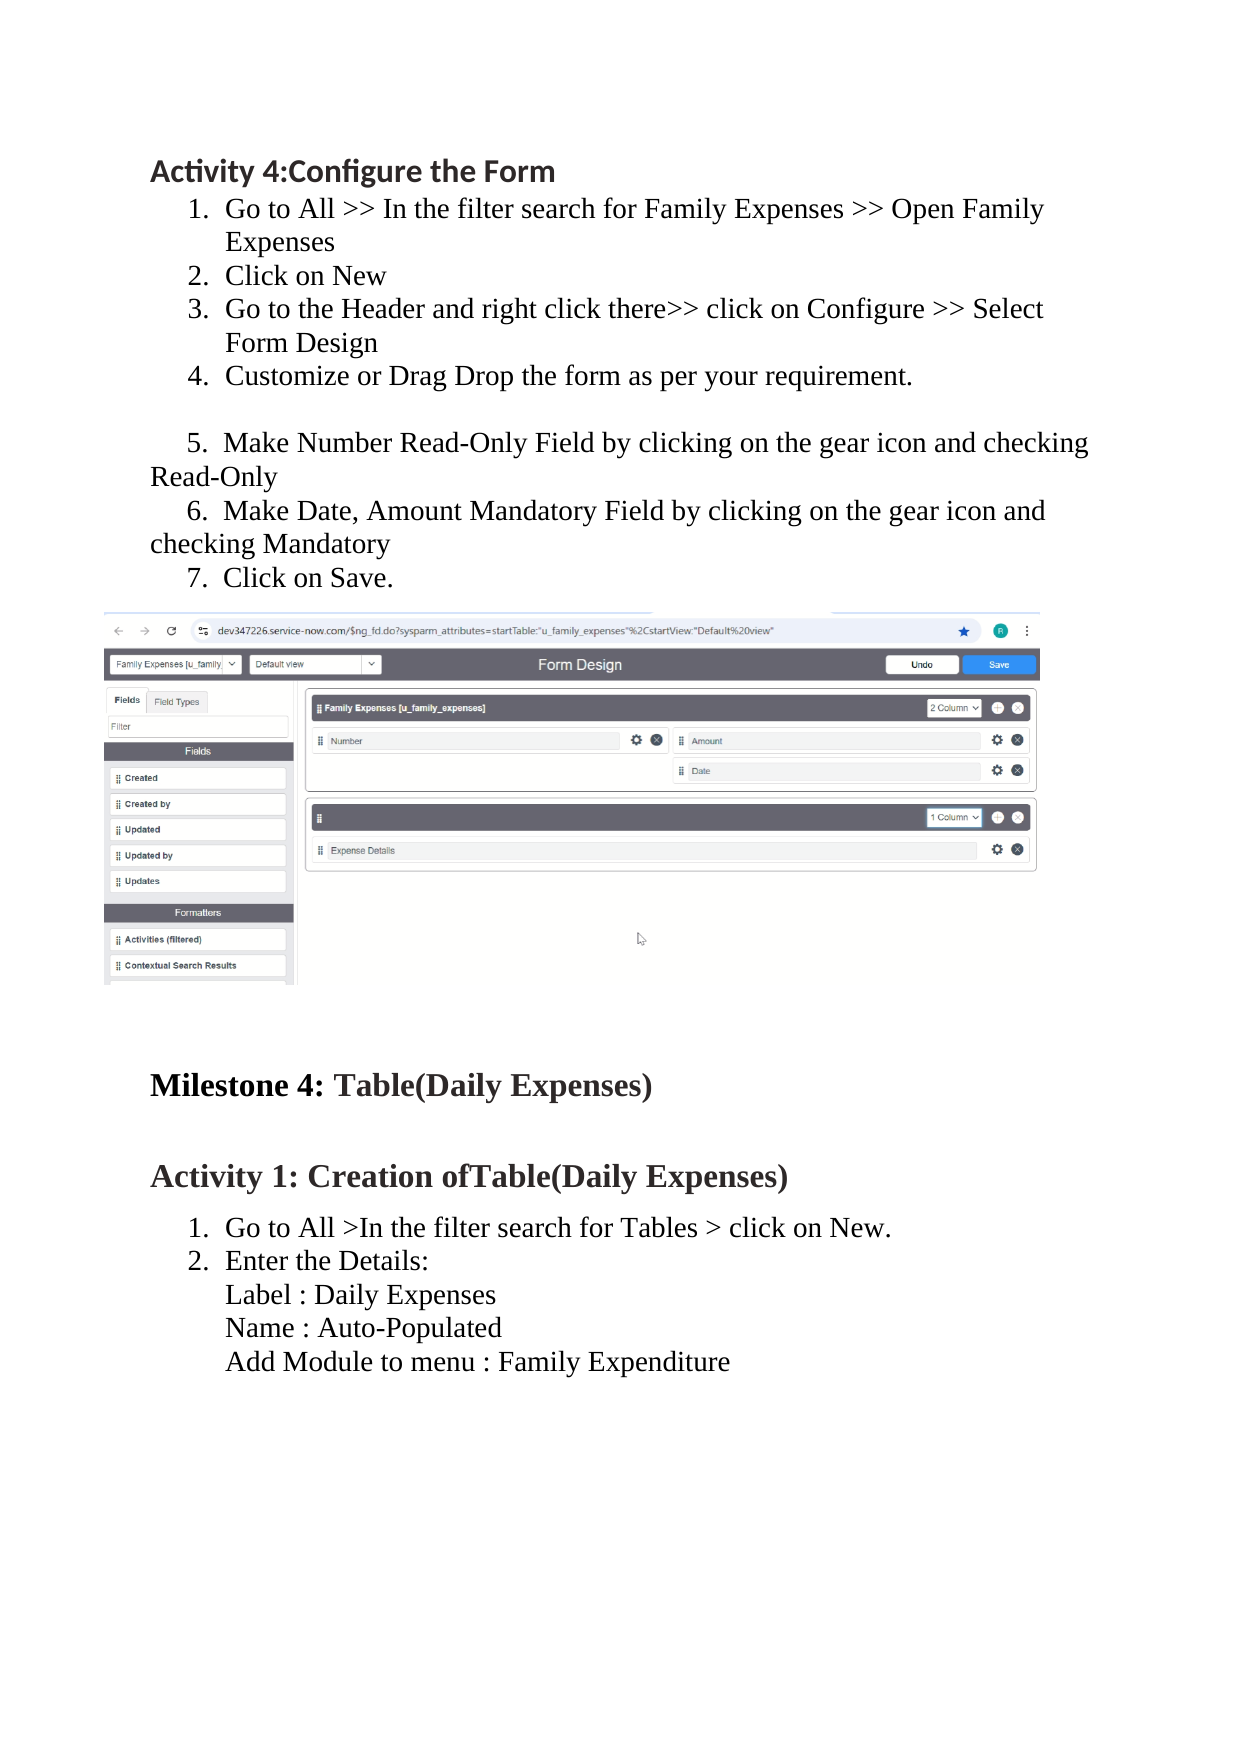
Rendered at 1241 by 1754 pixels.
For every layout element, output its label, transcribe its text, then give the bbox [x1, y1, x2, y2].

subtitle Activity 1: Creation ofTable(Daily Expenses) [150, 1135, 1090, 1194]
list Enter the Details: [187, 1243, 1090, 1277]
list Go to All >In the filter search for Tables > click on New. [187, 1210, 1090, 1243]
list Customize or Drag Drop the form as per your requirement. [187, 358, 1090, 392]
text Activity 4:Configure the Form [150, 150, 1090, 191]
list Go to the Header and right click there>> click on Configure >> Select Form Design [187, 291, 1090, 358]
text 5. Make Number Read-Only Field by clicking on the gear icon and checking Read-Only [150, 426, 1090, 493]
text Label : Daily Expenses [225, 1277, 1090, 1311]
text Name : Auto-Populated [225, 1311, 1090, 1344]
list Click on New [187, 258, 1090, 291]
text 6. Make Date, Amount Mandatory Field by clicking on the gear icon and checking Mandatory [150, 493, 1090, 560]
picture [102, 612, 1040, 988]
text 7. Click on Save. [150, 560, 1090, 593]
list Go to All >> In the filter search for Family Expenses >> Open Family Expenses [187, 191, 1090, 258]
subtitle Milestone 4: Table(Daily Expenses) [150, 696, 1090, 1104]
text Add Module to menu : Family Expenditure [225, 1344, 1090, 1378]
